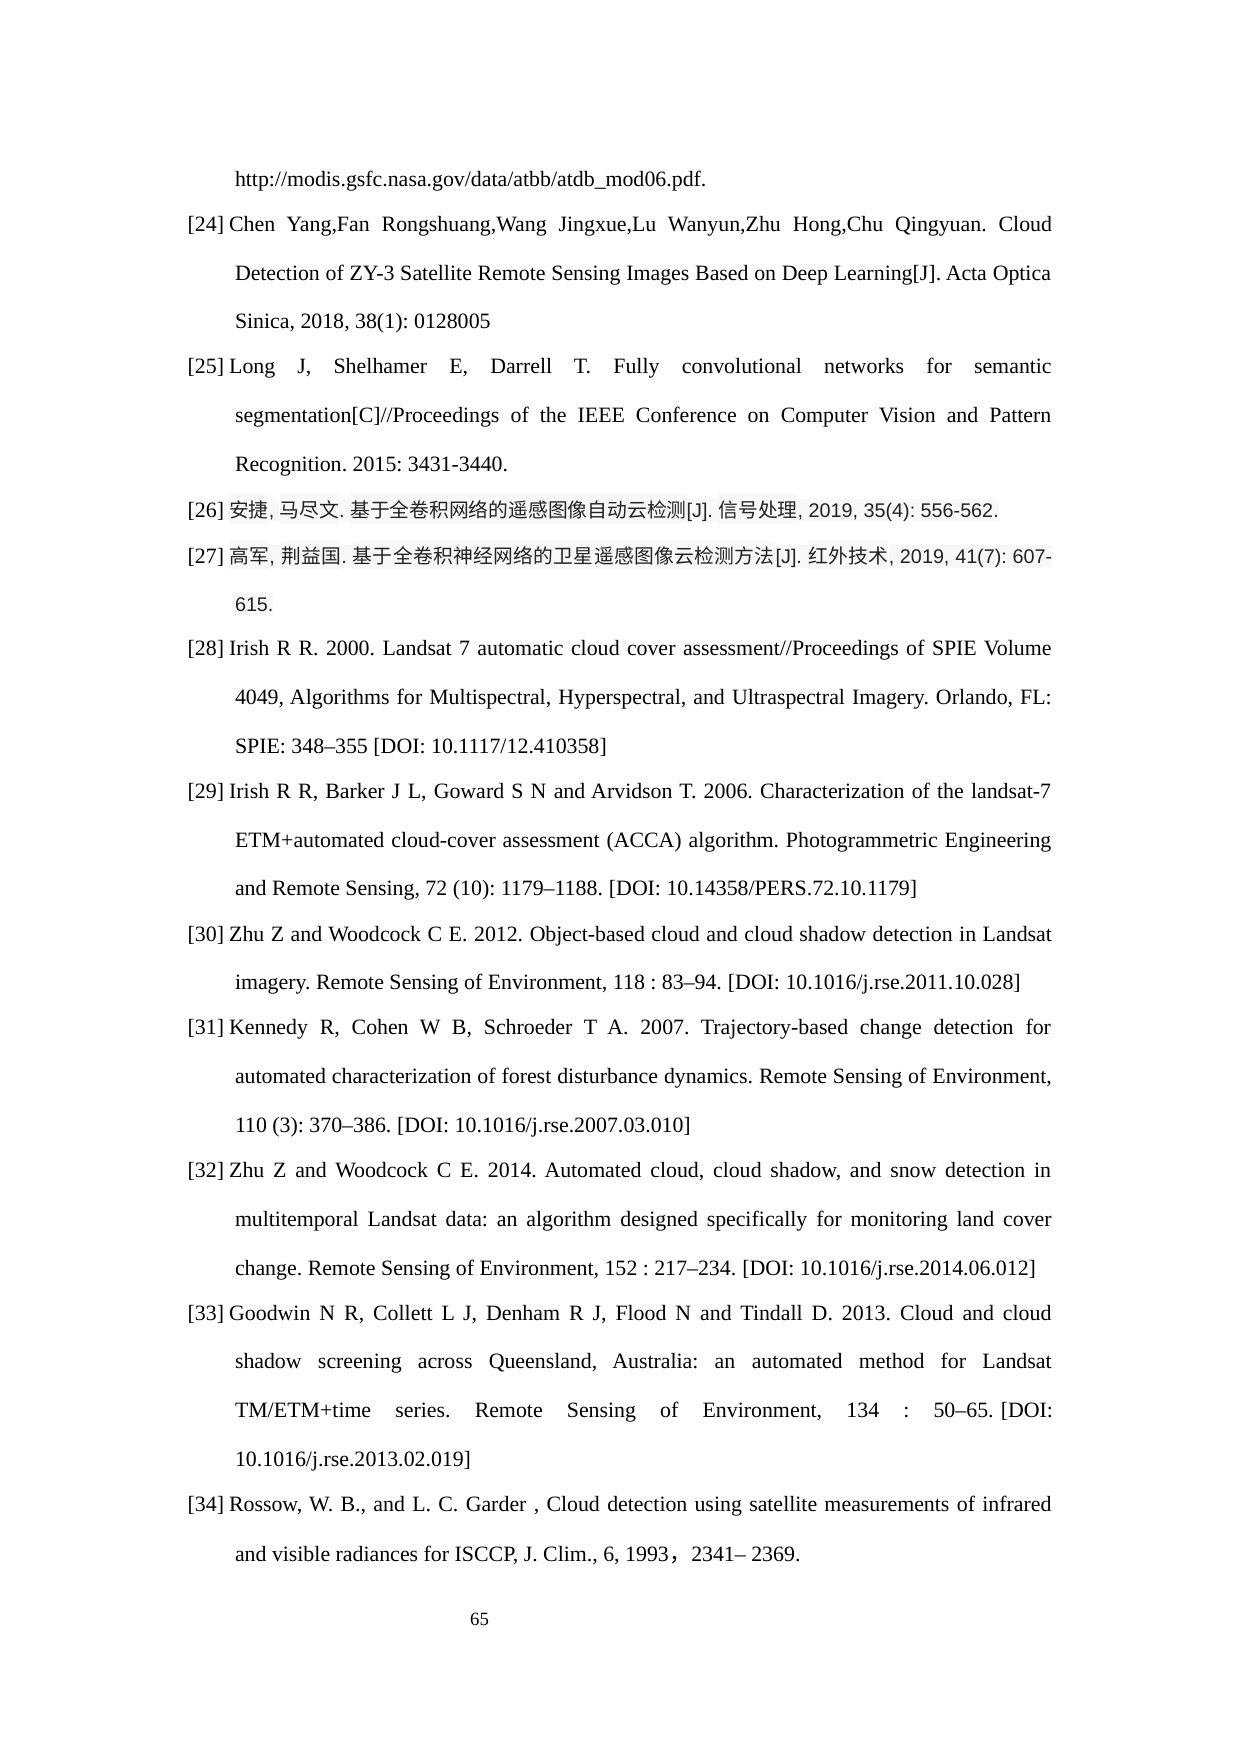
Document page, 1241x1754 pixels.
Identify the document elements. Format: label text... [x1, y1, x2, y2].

list Kennedy R, Cohen W B, Schroeder T A. 2007. Trajectory-based change detection for automated characterization of forest disturbance dynamics. Remote Sensing of Environment, 110 (3): 370–386. [DOI: 10.1016/j.rse.2007.03.010] [187, 1011, 1053, 1141]
list Rossow, W. B., and L. C. Garder , Cloud detection using satellite measurements of infrared and visible radiances for ISCCP, J. Clim., 6, 1993，2341– 2369. [187, 1487, 1053, 1568]
list Zhu Z and Woodcock C E. 2012. Object-based cloud and cloud shadow detection in Landsat imagery. Remote Sensing of Environment, 118 : 83–94. [DOI: 10.1016/j.rse.2011.10.028] [187, 917, 1053, 998]
list Goodwin N R, Collett L J, Denham R J, Flood N and Tindall D. 2013. Cloud and cloud shadow screening across Queensland, Australia: an automated method for Landsat TM/ETM+time series. Remote Sensing of Environment, 134 : 50–65. [DOI: 10.1016/j.rse.2013.02.019] [187, 1296, 1053, 1475]
list Chen Yang,Fan Rongshuang,Wang Jingxue,Lu Wanyun,Zhu Hong,Chu Qingyuan. Cloud Detection of ZY-3 Satellite Remote Sensing Images Based on Deep Learning[J]. Acta Optica Sinica, 2018, 38(1): 0128005 [187, 207, 1053, 337]
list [187, 162, 1053, 194]
list Zhu Z and Woodcock C E. 2014. Automated cloud, cloud shadow, and snow detection in multitemporal Landsat data: an algorithm designed specifically for monitoring land cover change. Remote Sensing of Environment, 152 : 217–234. [DOI: 10.1016/j.rse.2014.06.012] [187, 1153, 1053, 1283]
list Long J, Shelhamer E, Darrell T. Fully convolutional networks for semantic segmentation[C]//Proceedings of the IEEE Conference on Computer Vision and Pattern Recognition. 2015: 3431-3440. [187, 350, 1053, 480]
list Irish R R. 2000. Landsat 7 automatic cloud cover assessment//Proceedings of SPIE Volume 4049, Algorithms for Multispectral, Hyperspectral, and Ultraspectral Imagery. Orlando, FL: SPIE: 348–355 [DOI: 10.1117/12.410358] [187, 632, 1053, 762]
list Irish R R, Barker J L, Goward S N and Arvidson T. 2006. Characterization of the landsat-7 ETM+automated cloud-cover assessment (ACCA) algorithm. Photogrammetric Engineering and Remote Sensing, 72 (10): 1179–1188. [DOI: 10.14358/PERS.72.10.1179] [187, 774, 1053, 904]
list 高军, 荆益国. 基于全卷积神经网络的卫星遥感图像云检测方法[J]. 红外技术, 2019, 41(7): 607-615. [187, 539, 1053, 620]
list 安捷, 马尽文. 基于全卷积网络的遥感图像自动云检测[J]. 信号处理, 2019, 35(4): 556-562. [187, 492, 1053, 525]
